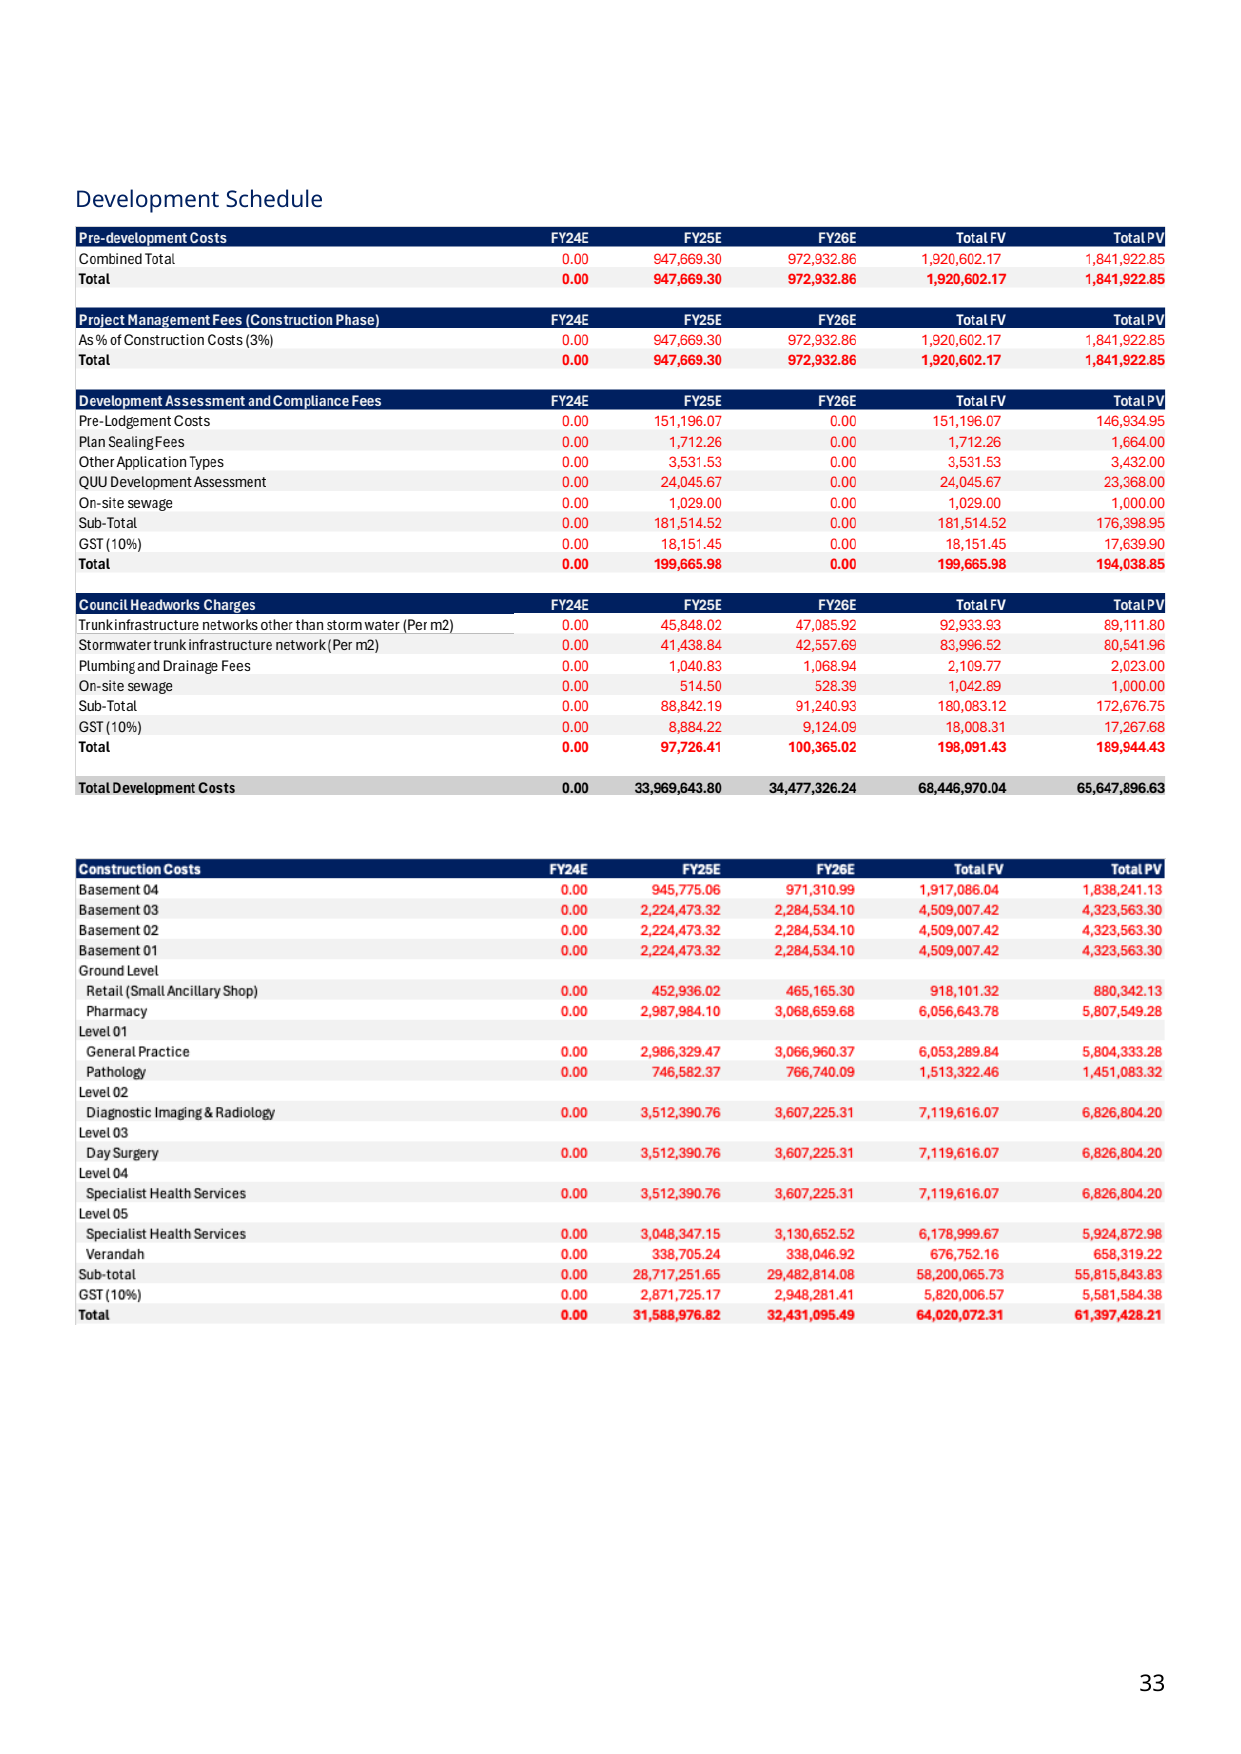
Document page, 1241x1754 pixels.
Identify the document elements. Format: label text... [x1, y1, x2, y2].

picture [75, 858, 1166, 1325]
text Development Schedule [75, 183, 1165, 214]
